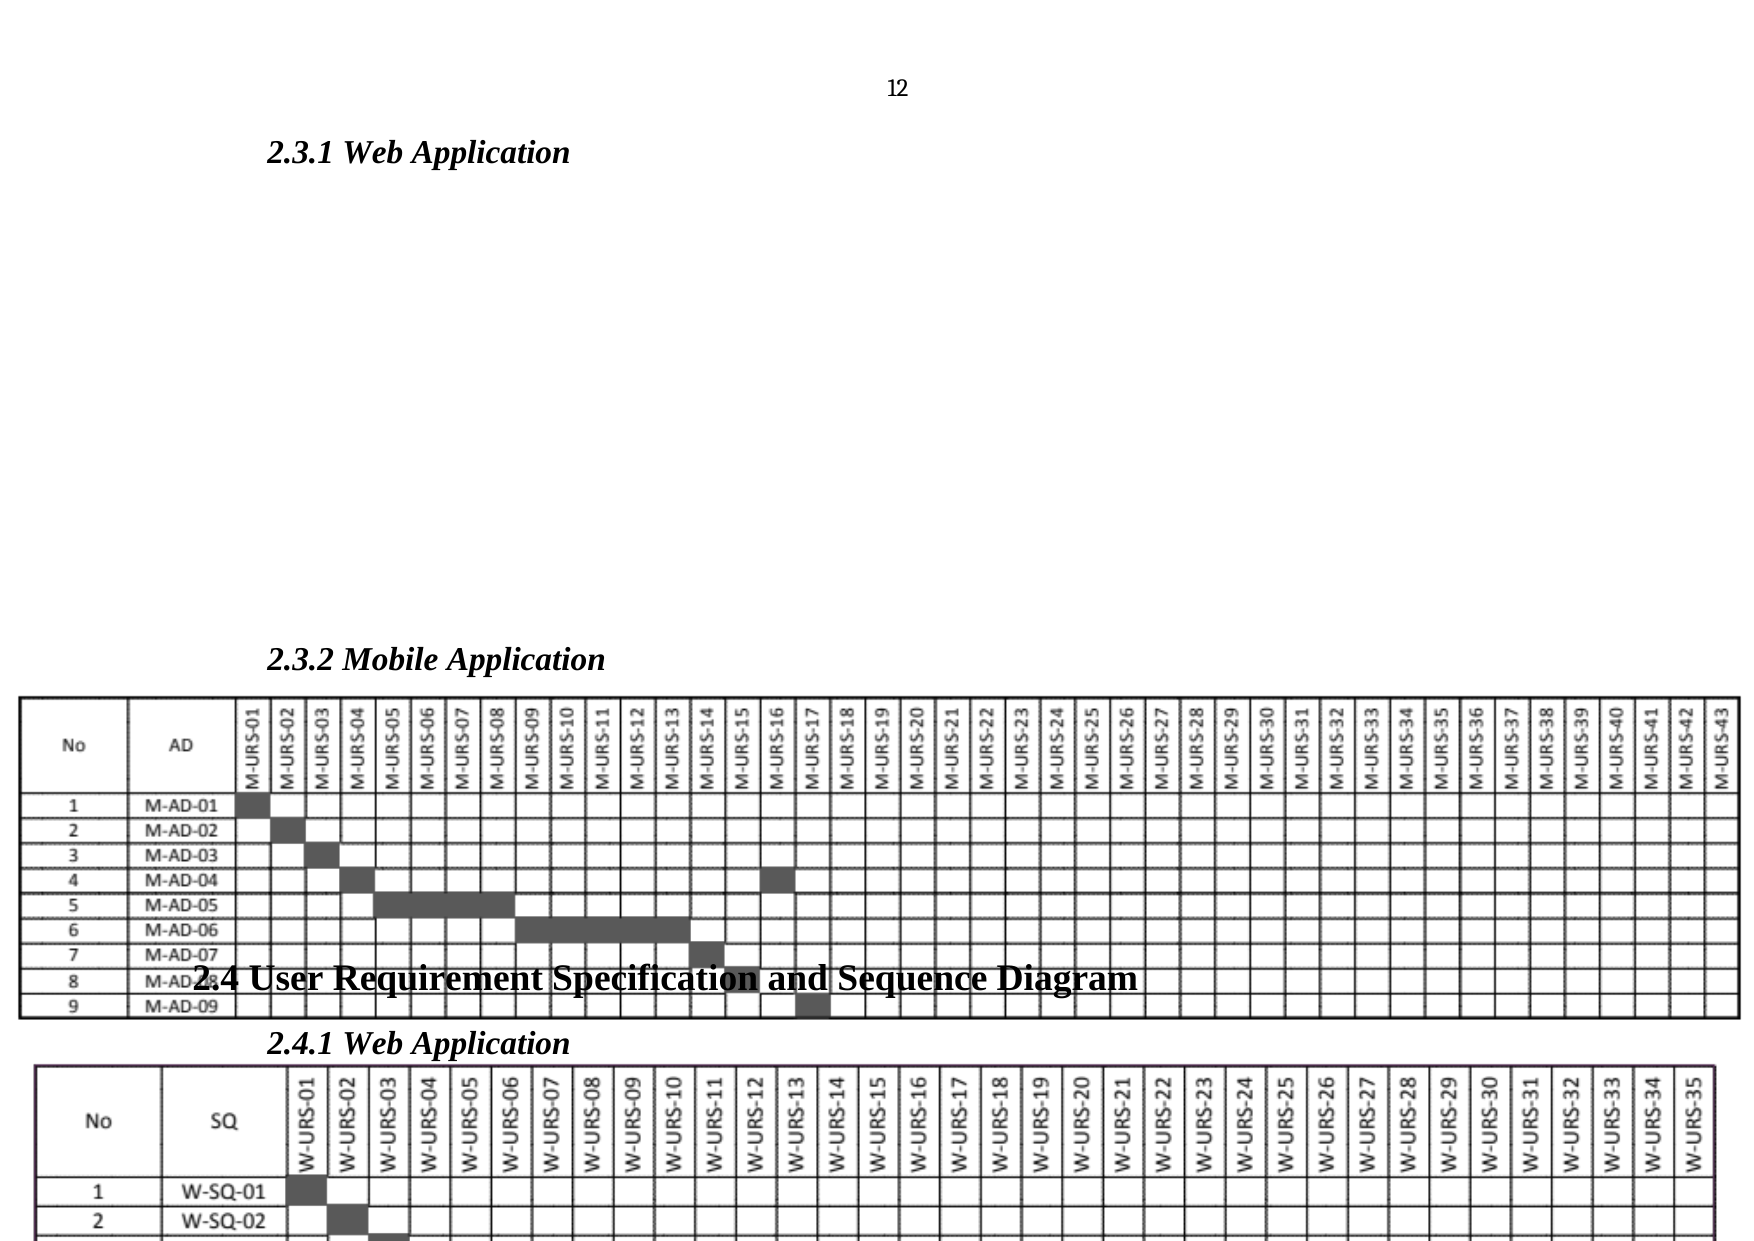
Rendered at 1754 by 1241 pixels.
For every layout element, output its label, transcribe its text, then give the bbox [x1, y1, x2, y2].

text 2.4.1 Web Application [192, 1023, 1604, 1062]
text 2.4 User Requirement Specification and Sequence Diagram [192, 955, 1604, 998]
text 2.3.2 Mobile Application [192, 639, 1604, 677]
text 2.3.1 Web Application [192, 132, 1604, 170]
